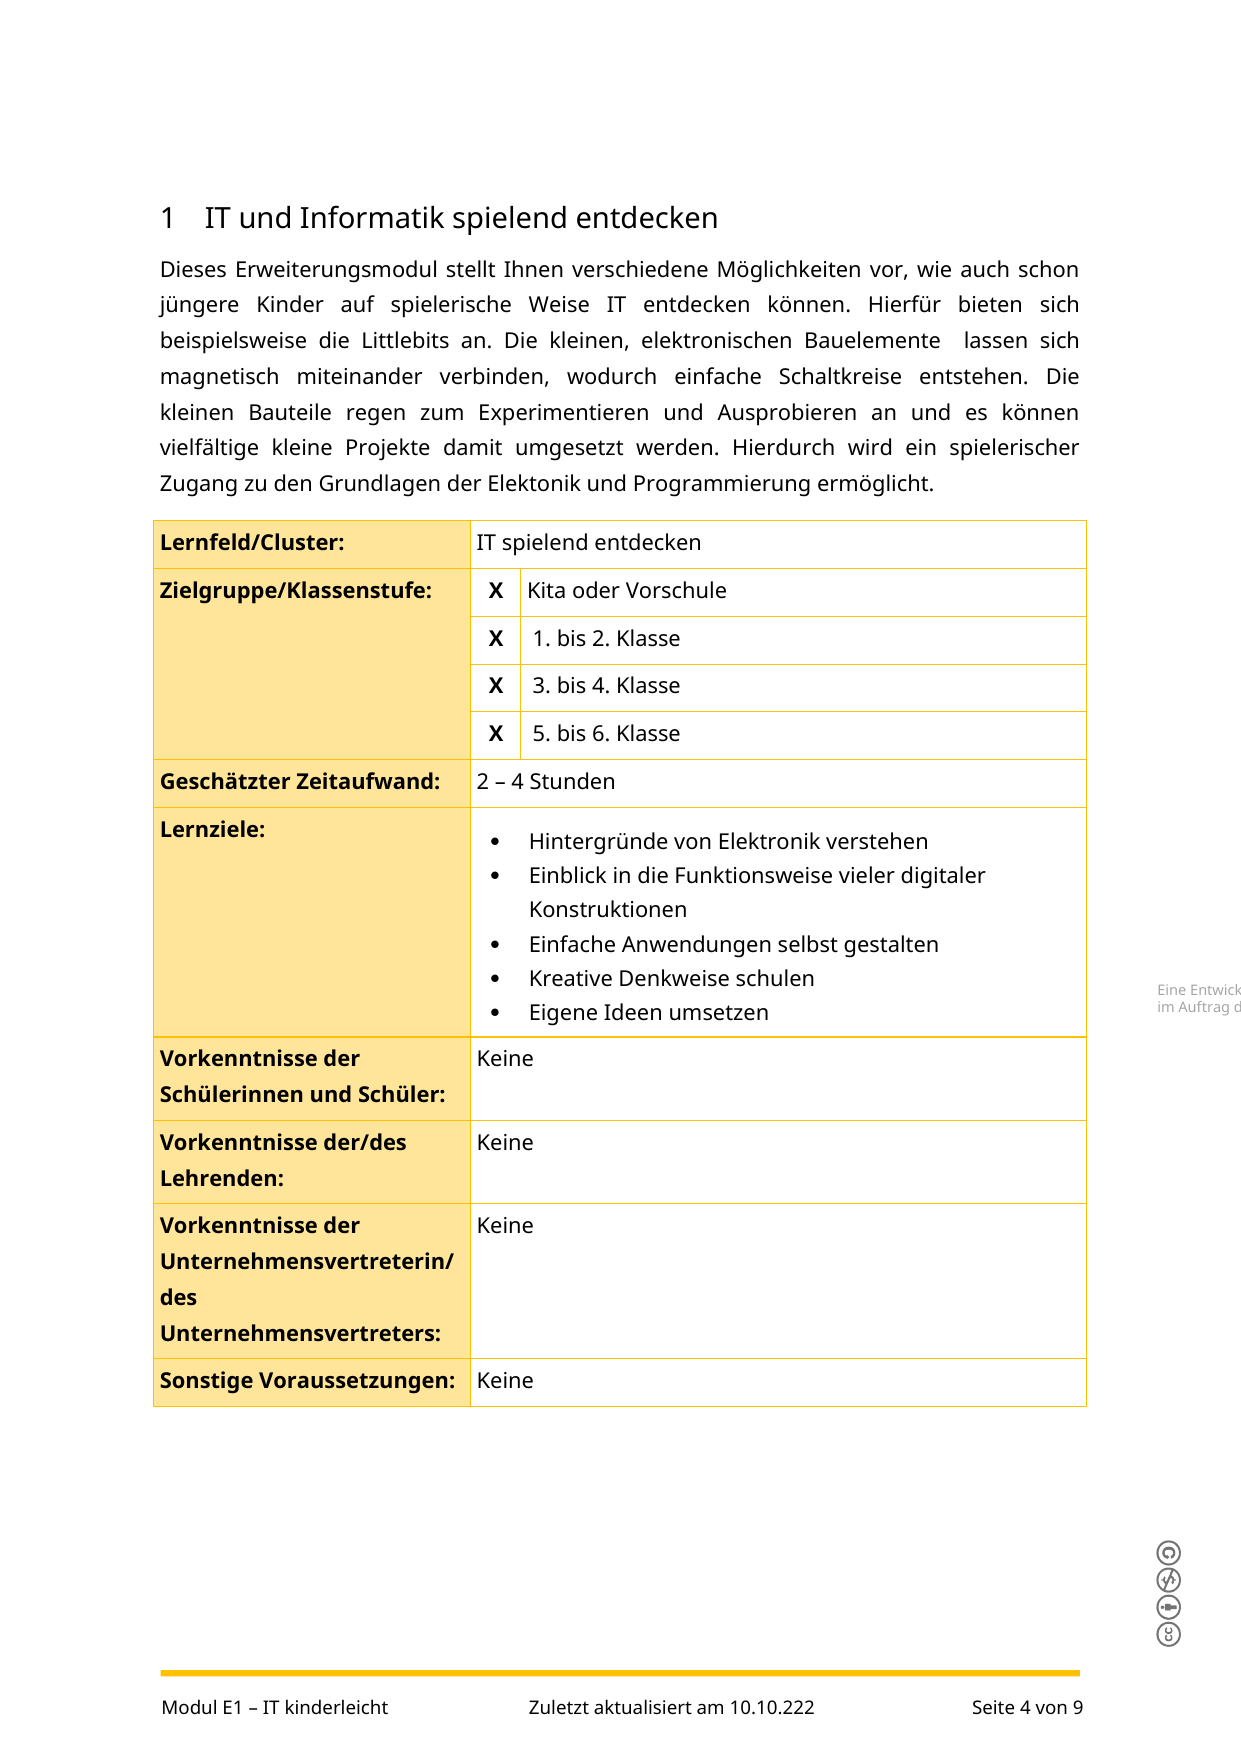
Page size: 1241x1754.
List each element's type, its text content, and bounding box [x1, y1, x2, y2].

table_cell X [471, 569, 520, 616]
table_cell Keine [471, 1121, 1086, 1203]
table_cell 3. bis 4. Klasse [521, 665, 1086, 711]
table_cell Keine [471, 1359, 1086, 1406]
table_cell 5. bis 6. Klasse [521, 712, 1086, 759]
table_cell Vorkenntnisse der/des Lehrenden: [154, 1121, 470, 1203]
table_cell Hintergründe von Elektronik verstehen Einblick in die Funktionsweise vieler digitaler Konstruktionen Einfache Anwendungen selbst gestalten Kreative Denkweise schulen Eigene Ideen umsetzen [471, 808, 1086, 1036]
table_cell Geschätzter Zeitaufwand: [154, 760, 470, 807]
text Dieses Erweiterungsmodul stellt Ihnen verschiedene Möglichkeiten vor, wie auch schon jüngere Kinder auf spielerische Weise IT entdecken können. Hierfür bieten sich beispielsweise die Littlebits an. Die kleinen, elektronischen Bauelemente lassen sich magnetisch miteinander verbinden, wodurch einfache Schaltkreise entstehen. Die kleinen Bauteile regen zum Experimentieren und Ausprobieren an und es können vielfältige kleine Projekte damit umgesetzt werden. Hierdurch wird ein spielerischer Zugang zu den Grundlagen der Elektonik und Programmierung ermöglicht. [159, 254, 1081, 498]
table_cell 1. bis 2. Klasse [521, 617, 1086, 663]
table_cell Zielgruppe/Klassenstufe: [154, 569, 470, 759]
table_cell Keine [471, 1204, 1086, 1358]
table_cell Lernziele: [154, 808, 470, 1036]
table_header IT spielend entdecken [471, 521, 1086, 568]
table_cell X [471, 617, 520, 663]
table_cell Kita oder Vorschule [521, 569, 1086, 616]
subtitle IT und Informatik spielend entdecken [159, 197, 1081, 237]
table_cell Vorkenntnisse der Unternehmensvertreterin/des Unternehmensvertreters: [154, 1204, 470, 1358]
table_cell 2 – 4 Stunden [471, 760, 1086, 807]
table_cell Vorkenntnisse der Schülerinnen und Schüler: [154, 1038, 470, 1120]
table_cell X [471, 712, 520, 759]
table_cell Keine [471, 1038, 1086, 1120]
table_header Lernfeld/Cluster: [154, 521, 470, 568]
table_cell X [471, 665, 520, 711]
table_cell Sonstige Voraussetzungen: [154, 1359, 470, 1406]
